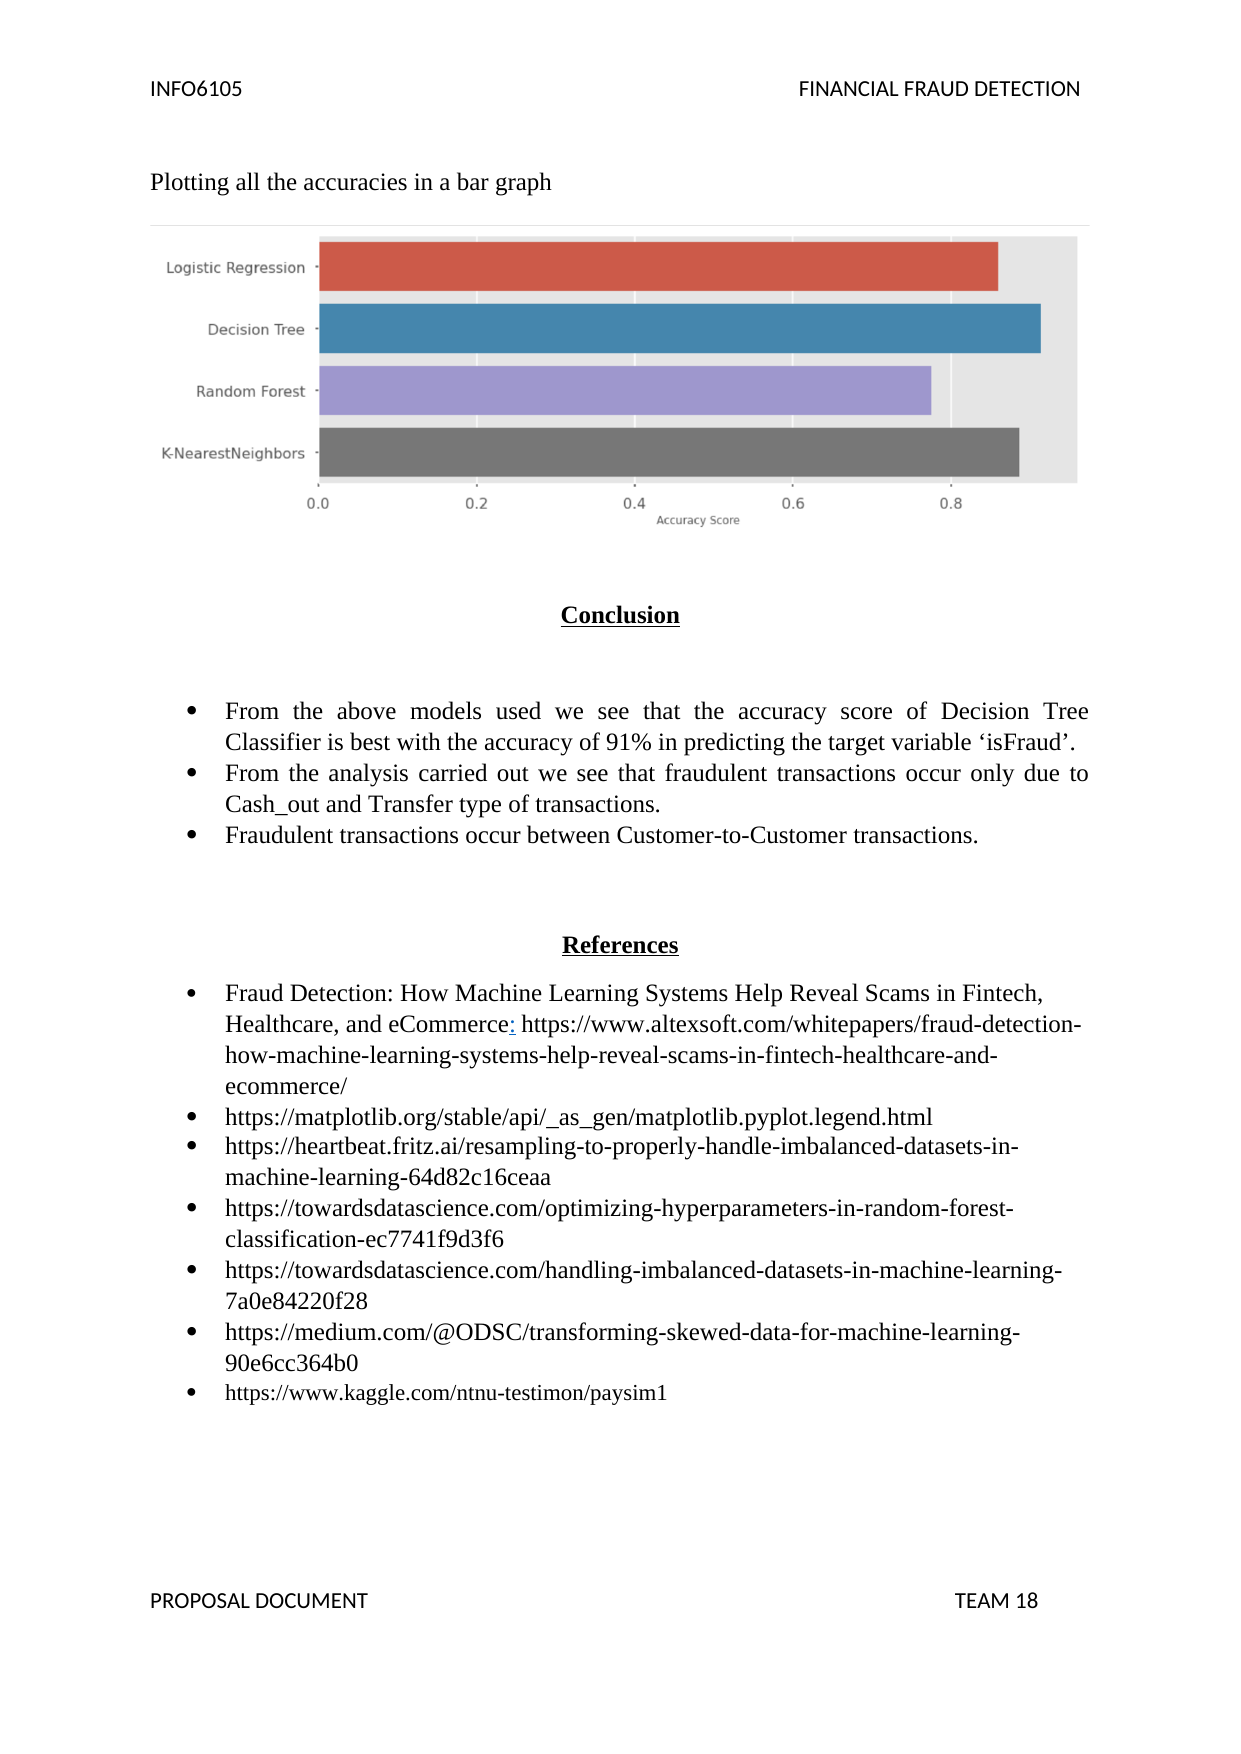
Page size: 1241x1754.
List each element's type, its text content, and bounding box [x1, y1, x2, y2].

text Plotting all the accuracies in a bar graph [150, 167, 1090, 196]
list https://matplotlib.org/stable/api/_as_gen/matplotlib.pyplot.legend.html [187, 1102, 1090, 1131]
list https://towardsdatascience.com/optimizing-hyperparameters-in-random-forest-classification-ec7741f9d3f6 [187, 1193, 1090, 1253]
text References [150, 930, 1090, 959]
list Fraud Detection: How Machine Learning Systems Help Reveal Scams in Fintech, Healthcare, and eCommerce: https://www.altexsoft.com/whitepapers/fraud-detection-how-machine-learning-systems-help-reveal-scams-in-fintech-healthcare-and-ecommerce/ [187, 978, 1090, 1100]
list https://medium.com/@ODSC/transforming-skewed-data-for-machine-learning-90e6cc364b0 [187, 1317, 1090, 1377]
list From the above models used we see that the accuracy score of Decision Tree Classifier is best with the accuracy of 91% in predicting the target variable ‘isFraud’. [187, 696, 1090, 756]
list https://www.kaggle.com/ntnu-testimon/paysim1 [187, 1379, 1090, 1406]
list https://heartbeat.fritz.ai/resampling-to-properly-handle-imbalanced-datasets-in-machine-learning-64d82c16ceaa [187, 1131, 1090, 1191]
list From the analysis carried out we see that fraudulent transactions occur only due to Cash_out and Transfer type of transactions. [187, 758, 1090, 818]
list Fraudulent transactions occur between Customer-to-Customer transactions. [187, 820, 1090, 849]
picture [150, 225, 1090, 534]
list https://towardsdatascience.com/handling-imbalanced-datasets-in-machine-learning-7a0e84220f28 [187, 1255, 1090, 1315]
text Conclusion [150, 601, 1090, 629]
